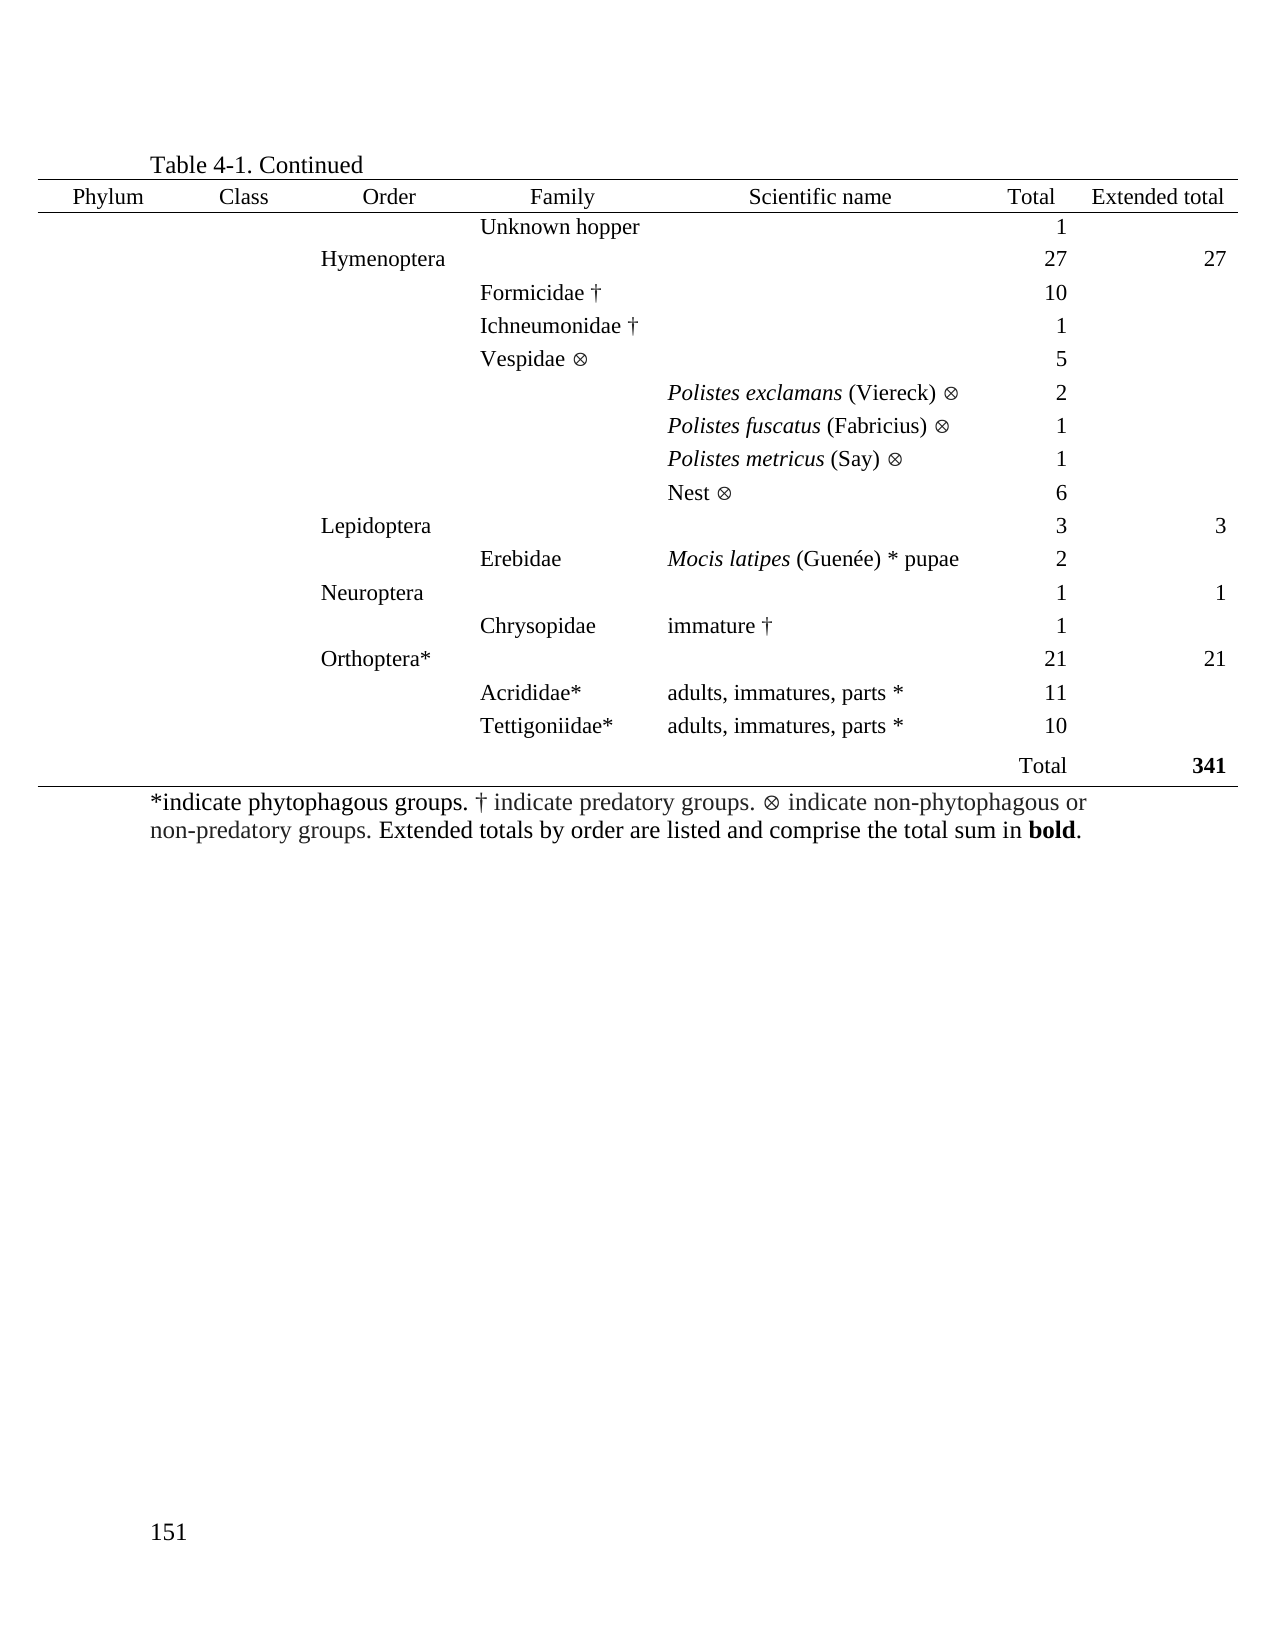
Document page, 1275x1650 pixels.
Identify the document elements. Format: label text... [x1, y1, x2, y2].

text Table 4-1. Continued [150, 150, 1125, 179]
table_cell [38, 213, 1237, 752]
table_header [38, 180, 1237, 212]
text *indicate phytophagous groups. † indicate predatory groups. indicate non-phytophagous or non-predatory groups. Extended totals by order are listed and comprise the total sum in bold. [150, 787, 1125, 844]
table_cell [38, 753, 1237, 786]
